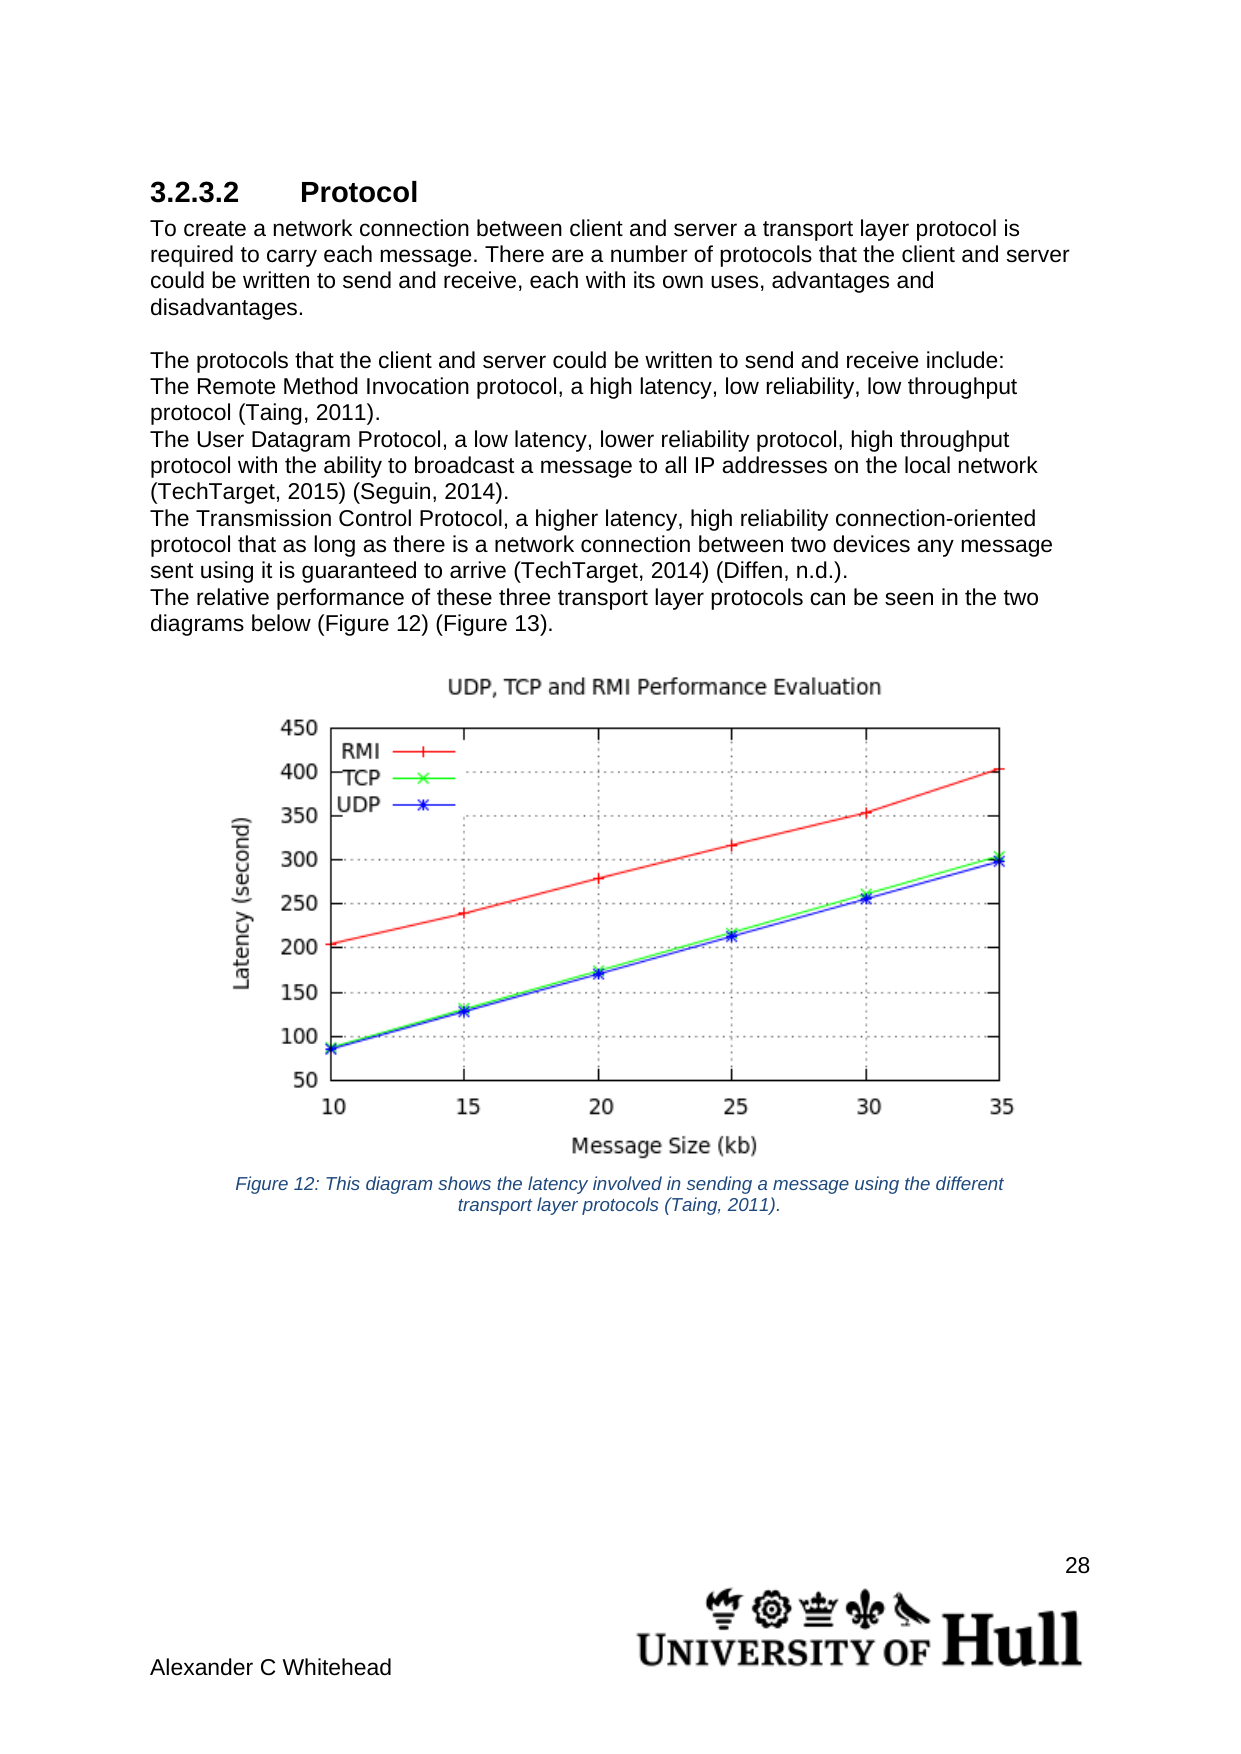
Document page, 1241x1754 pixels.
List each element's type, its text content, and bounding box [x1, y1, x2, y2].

text The User Datagram Protocol, a low latency, lower reliability protocol, high throughput protocol with the ability to broadcast a message to all IP addresses on the local network . [150, 426, 1090, 505]
text To create a network connection between client and server a transport layer protocol is required to carry each message. There are a number of protocols that the client and server could be written to send and receive, each with its own uses, advantages and disadvantages. [150, 215, 1090, 320]
picture [224, 662, 1016, 1163]
text The protocols that the client and server could be written to send and receive include: [150, 347, 1090, 373]
text The Transmission Control Protocol, a higher latency, high reliability connection-oriented protocol that as long as there is a network connection between two devices any message sent using it is guaranteed to arrive . [150, 505, 1090, 584]
subtitle Protocol [150, 175, 1090, 208]
picture [630, 1578, 1091, 1676]
text The relative performance of these three transport layer protocols can be seen in the two diagrams below (Figure 12) (Figure 13). [150, 584, 1090, 636]
text The Remote Method Invocation protocol, a high latency, low reliability, low throughput protocol . [150, 373, 1090, 426]
